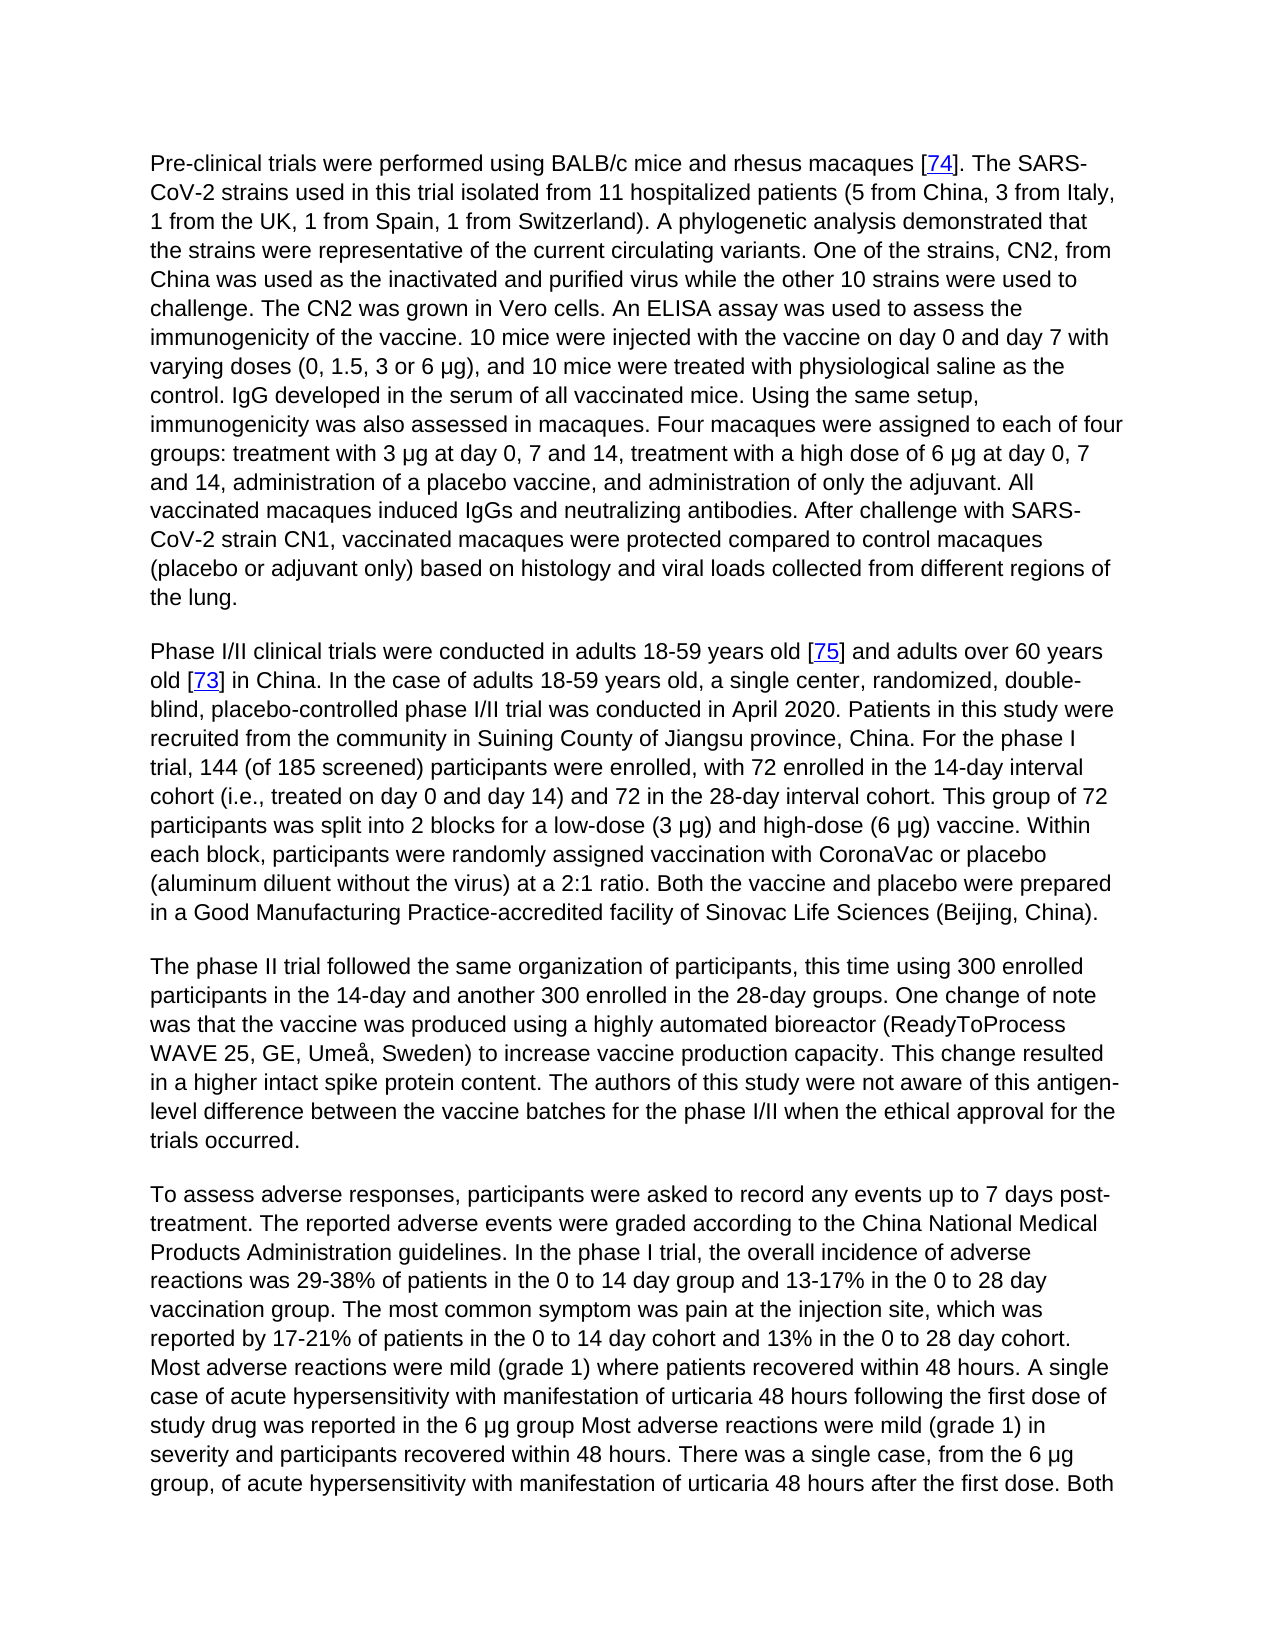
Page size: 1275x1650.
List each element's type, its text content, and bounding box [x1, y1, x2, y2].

text Phase I/II clinical trials were conducted in adults 18-59 years old [75] and adults over 60 years old [73] in China. In the case of adults 18-59 years old, a single center, randomized, double-blind, placebo-controlled phase I/II trial was conducted in April 2020. Patients in this study were recruited from the community in Suining County of Jiangsu province, China. For the phase I trial, 144 (of 185 screened) participants were enrolled, with 72 enrolled in the 14-day interval cohort (i.e., treated on day 0 and day 14) and 72 in the 28-day interval cohort. This group of 72 participants was split into 2 blocks for a low-dose (3 μg) and high-dose (6 μg) vaccine. Within each block, participants were randomly assigned vaccination with CoronaVac or placebo (aluminum diluent without the virus) at a 2:1 ratio. Both the vaccine and placebo were prepared in a Good Manufacturing Practice-accredited facility of Sinovac Life Sciences (Beijing, China). [150, 638, 1125, 925]
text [150, 1181, 1125, 1497]
text The phase II trial followed the same organization of participants, this time using 300 enrolled participants in the 14-day and another 300 enrolled in the 28-day groups. One change of note was that the vaccine was produced using a highly automated bioreactor (ReadyToProcess WAVE 25, GE, Umeå, Sweden) to increase vaccine production capacity. This change resulted in a higher intact spike protein content. The authors of this study were not aware of this antigen-level difference between the vaccine batches for the phase I/II when the ethical approval for the trials occurred. [150, 953, 1125, 1153]
text Pre-clinical trials were performed using BALB/c mice and rhesus macaques [74]. The SARS-CoV-2 strains used in this trial isolated from 11 hospitalized patients (5 from China, 3 from Italy, 1 from the UK, 1 from Spain, 1 from Switzerland). A phylogenetic analysis demonstrated that the strains were representative of the current circulating variants. One of the strains, CN2, from China was used as the inactivated and purified virus while the other 10 strains were used to challenge. The CN2 was grown in Vero cells. An ELISA assay was used to assess the immunogenicity of the vaccine. 10 mice were injected with the vaccine on day 0 and day 7 with varying doses (0, 1.5, 3 or 6 μg), and 10 mice were treated with physiological saline as the control. IgG developed in the serum of all vaccinated mice. Using the same setup, immunogenicity was also assessed in macaques. Four macaques were assigned to each of four groups: treatment with 3 μg at day 0, 7 and 14, treatment with a high dose of 6 μg at day 0, 7 and 14, administration of a placebo vaccine, and administration of only the adjuvant. All vaccinated macaques induced IgGs and neutralizing antibodies. After challenge with SARS-CoV-2 strain CN1, vaccinated macaques were protected compared to control macaques (placebo or adjuvant only) based on histology and viral loads collected from different regions of the lung. [150, 150, 1125, 611]
